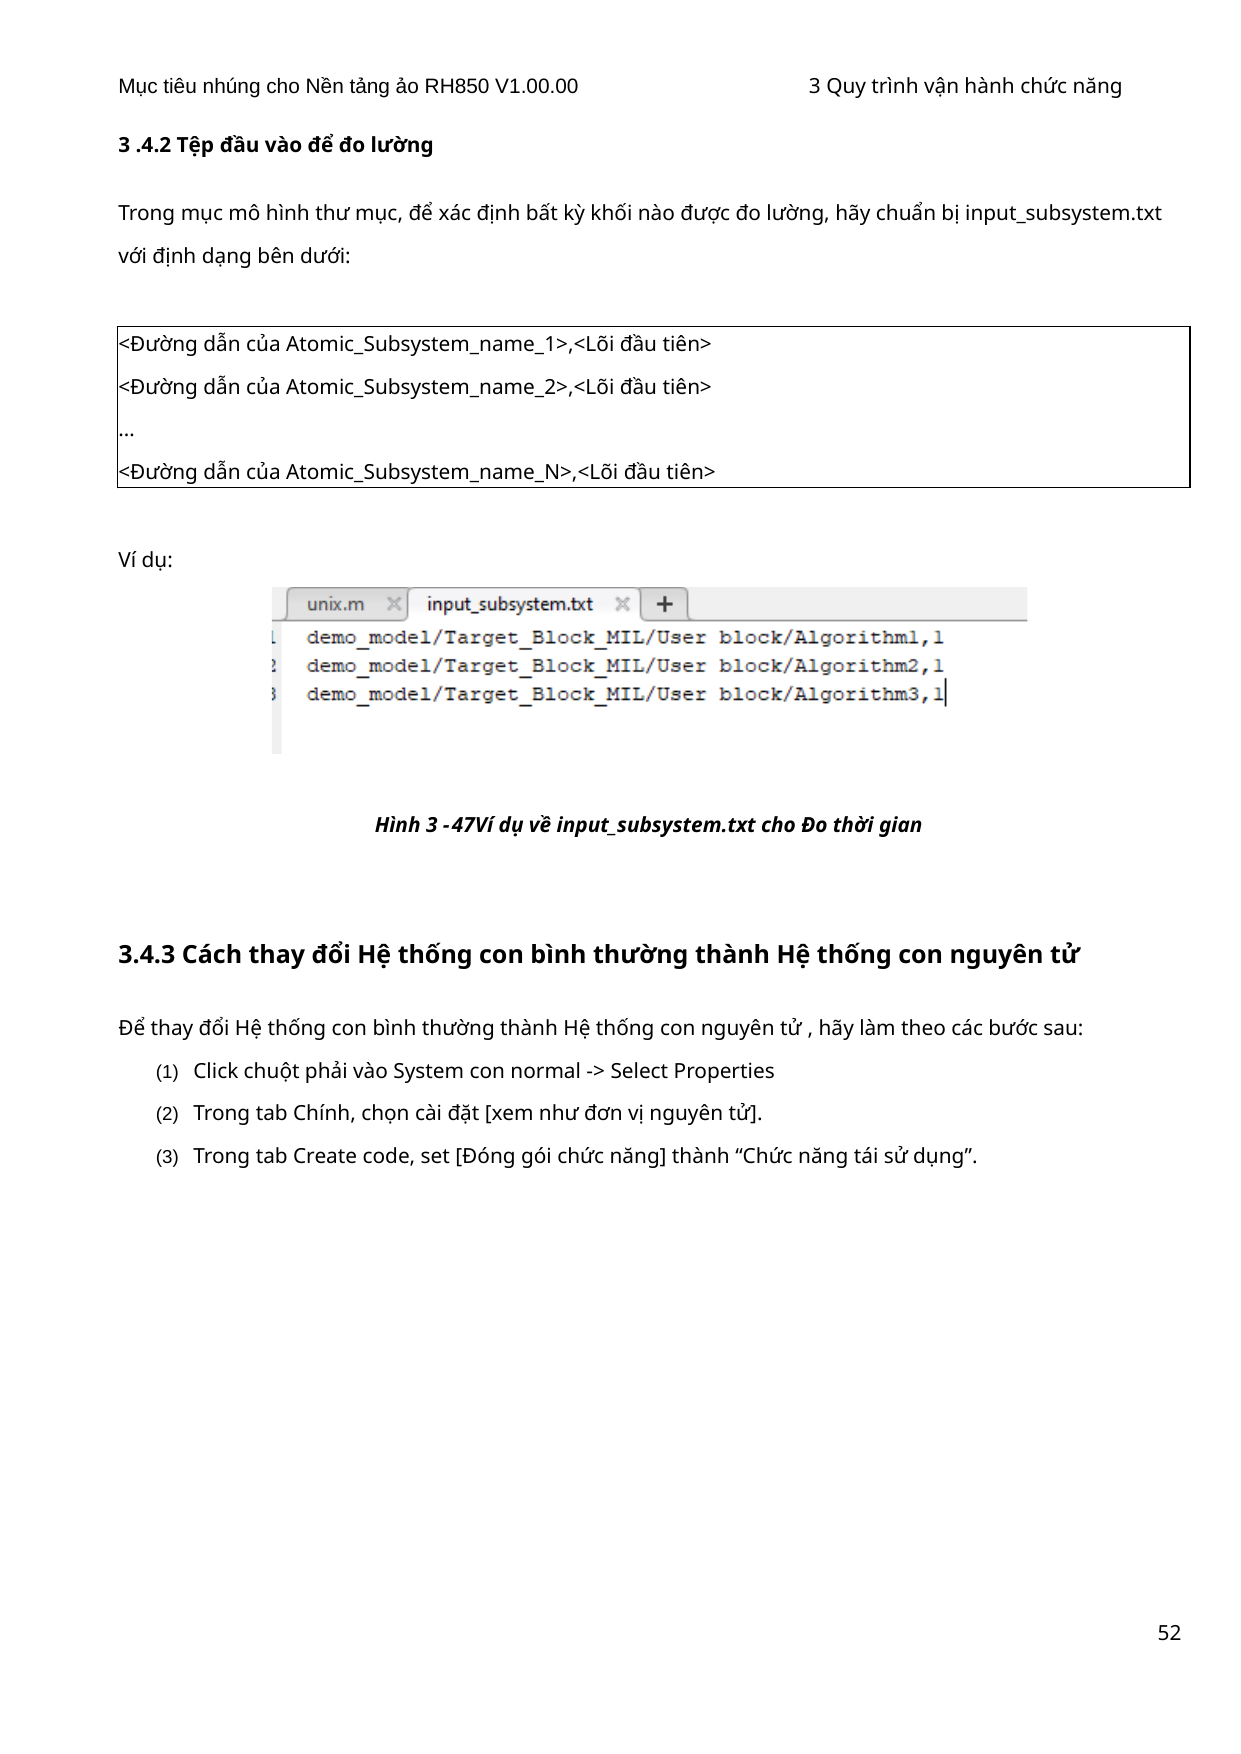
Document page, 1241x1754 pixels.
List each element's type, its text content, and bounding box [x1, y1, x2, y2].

picture [271, 587, 1028, 754]
list Trong tab Create code, set [Đóng gói chức năng] thành “Chức năng tái sử dụng”. [156, 1141, 1181, 1169]
text Để thay đổi Hệ thống con bình thường thành Hệ thống con nguyên tử , hãy làm theo các bước sau: [118, 1013, 1181, 1042]
text … [118, 411, 1189, 443]
subtitle 3 .4.2 Tệp đầu vào để đo lường [118, 131, 1181, 159]
list Click chuột phải vào System con normal -> Select Properties [156, 1056, 1181, 1084]
text Trong mục mô hình thư mục, để xác định bất kỳ khối nào được đo lường, hãy chuẩn bị input_subsystem.txt với định dạng bên dưới: [118, 198, 1181, 269]
text <Đường dẫn của Atomic_Subsystem_name_1>,<Lõi đầu tiên> [118, 327, 1189, 358]
subtitle 3.4.3 Cách thay đổi Hệ thống con bình thường thành Hệ thống con nguyên tử [118, 937, 1181, 971]
list Trong tab Chính, chọn cài đặt [xem như đơn vị nguyên tử]. [156, 1098, 1181, 1127]
text Ví dụ: [118, 545, 1181, 574]
text <Đường dẫn của Atomic_Subsystem_name_2>,<Lõi đầu tiên> [118, 369, 1189, 400]
text <Đường dẫn của Atomic_Subsystem_name_N>,<Lõi đầu tiên> [118, 454, 1189, 487]
